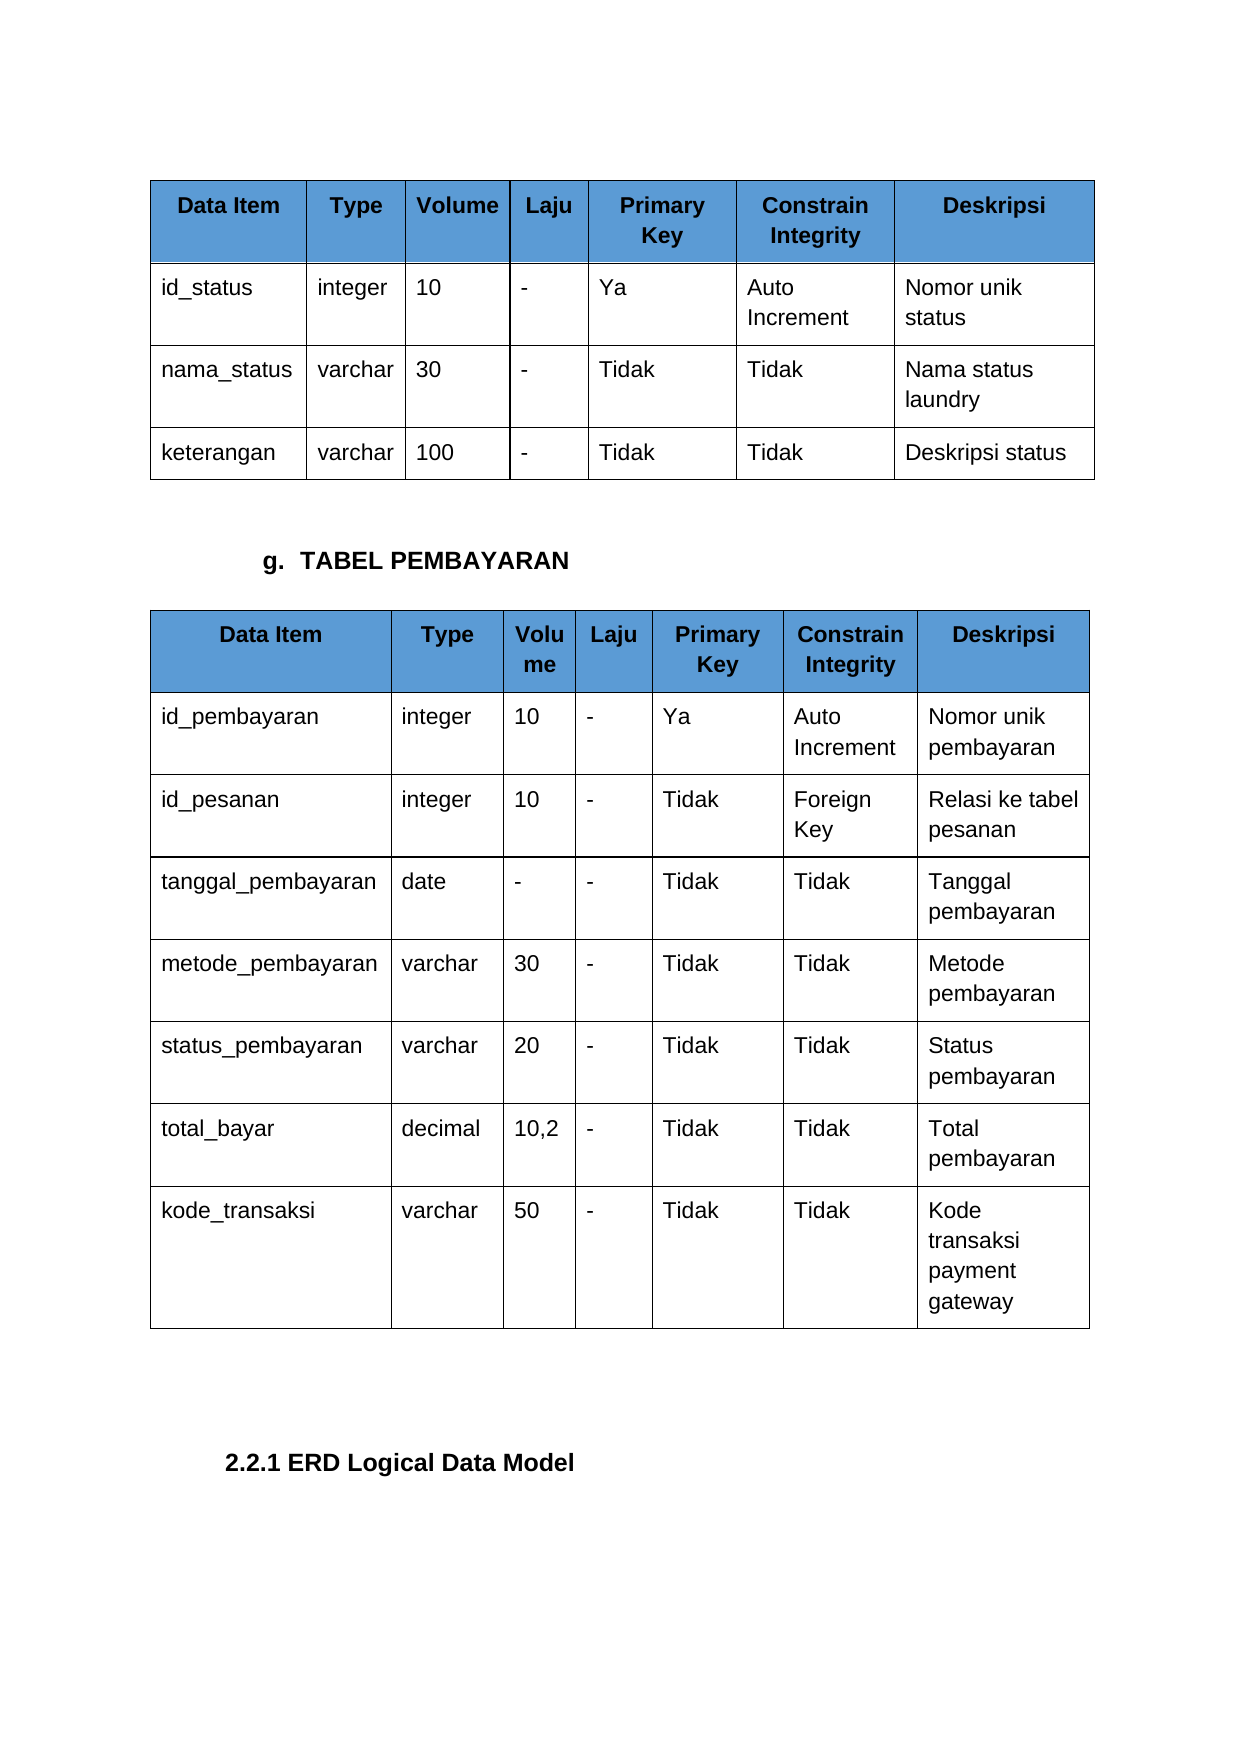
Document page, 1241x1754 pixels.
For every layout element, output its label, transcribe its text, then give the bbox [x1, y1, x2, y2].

table_cell - [504, 858, 575, 939]
list TABEL PEMBAYARAN [262, 546, 1090, 575]
table_cell Tidak [784, 858, 917, 939]
table_header Data Item [151, 181, 306, 262]
table_cell Total pembayaran [918, 1104, 1089, 1186]
table_cell 20 [504, 1022, 575, 1103]
table_cell - [576, 858, 652, 939]
table_header Constrain Integrity [737, 181, 894, 262]
table_cell 50 [504, 1187, 575, 1328]
table_cell - [511, 428, 588, 479]
table_cell 30 [406, 346, 509, 427]
table_header Laju [576, 611, 652, 692]
table_header Primary Key [653, 611, 783, 692]
table_header Type [307, 181, 405, 262]
table_cell Tidak [589, 428, 736, 479]
table_cell 100 [406, 428, 509, 479]
table_cell Nama status laundry [895, 346, 1094, 427]
table_cell - [576, 940, 652, 1021]
table_header Deskripsi [918, 611, 1089, 692]
table_cell Tidak [737, 346, 894, 427]
table_cell status_pembayaran [151, 1022, 391, 1103]
table_cell varchar [307, 428, 405, 479]
table_cell Tidak [653, 858, 783, 939]
table_cell total_bayar [151, 1104, 391, 1186]
table_cell Tidak [589, 346, 736, 427]
table_cell id_pesanan [151, 775, 391, 856]
table_cell Relasi ke tabel pesanan [918, 775, 1089, 856]
table_cell - [576, 1187, 652, 1328]
table_cell date [392, 858, 503, 939]
table_cell 10 [504, 693, 575, 774]
table_cell Auto Increment [784, 693, 917, 774]
table_cell Ya [653, 693, 783, 774]
table_cell 10,2 [504, 1104, 575, 1186]
table_cell - [511, 346, 588, 427]
table_cell Deskripsi status [895, 428, 1094, 479]
table_header Volume [504, 611, 575, 692]
table_cell - [576, 693, 652, 774]
table_cell varchar [392, 940, 503, 1021]
table_cell Kode transaksi payment gateway [918, 1187, 1089, 1328]
table_cell 10 [406, 264, 509, 345]
table_cell - [511, 264, 588, 345]
table_cell integer [307, 264, 405, 345]
table_cell Tidak [784, 1104, 917, 1186]
table_cell 10 [504, 775, 575, 856]
table_header Volume [406, 181, 509, 262]
table_header Laju [511, 181, 588, 262]
table_cell integer [392, 775, 503, 856]
table_cell Tidak [653, 1187, 783, 1328]
table_cell Metode pembayaran [918, 940, 1089, 1021]
table_cell - [576, 1022, 652, 1103]
table_header Constrain Integrity [784, 611, 917, 692]
table_cell Tidak [784, 940, 917, 1021]
table_cell Tanggal pembayaran [918, 858, 1089, 939]
table_cell varchar [392, 1187, 503, 1328]
table_cell Foreign Key [784, 775, 917, 856]
table_cell id_status [151, 264, 306, 345]
table_cell decimal [392, 1104, 503, 1186]
table_cell Tidak [653, 1022, 783, 1103]
table_cell id_pembayaran [151, 693, 391, 774]
table_cell Tidak [653, 940, 783, 1021]
table_cell Nomor unik pembayaran [918, 693, 1089, 774]
table_cell Tidak [784, 1022, 917, 1103]
table_cell 30 [504, 940, 575, 1021]
table_cell Tidak [784, 1187, 917, 1328]
table_cell Ya [589, 264, 736, 345]
table_header Data Item [151, 611, 391, 692]
table_header Type [392, 611, 503, 692]
table_cell - [576, 1104, 652, 1186]
table_header Deskripsi [895, 181, 1094, 262]
table_cell keterangan [151, 428, 306, 479]
table_cell varchar [392, 1022, 503, 1103]
table_cell Tidak [737, 428, 894, 479]
table_cell - [576, 775, 652, 856]
table_header Primary Key [589, 181, 736, 262]
table_cell Nomor unik status [895, 264, 1094, 345]
table_cell Status pembayaran [918, 1022, 1089, 1103]
table_cell varchar [307, 346, 405, 427]
table_cell metode_pembayaran [151, 940, 391, 1021]
table_cell kode_transaksi [151, 1187, 391, 1328]
table_cell Tidak [653, 1104, 783, 1186]
table_cell nama_status [151, 346, 306, 427]
table_cell tanggal_pembayaran [151, 858, 391, 939]
table_cell integer [392, 693, 503, 774]
table_cell Tidak [653, 775, 783, 856]
table_cell Auto Increment [737, 264, 894, 345]
subtitle 2.2.1 ERD Logical Data Model [150, 1448, 1090, 1477]
